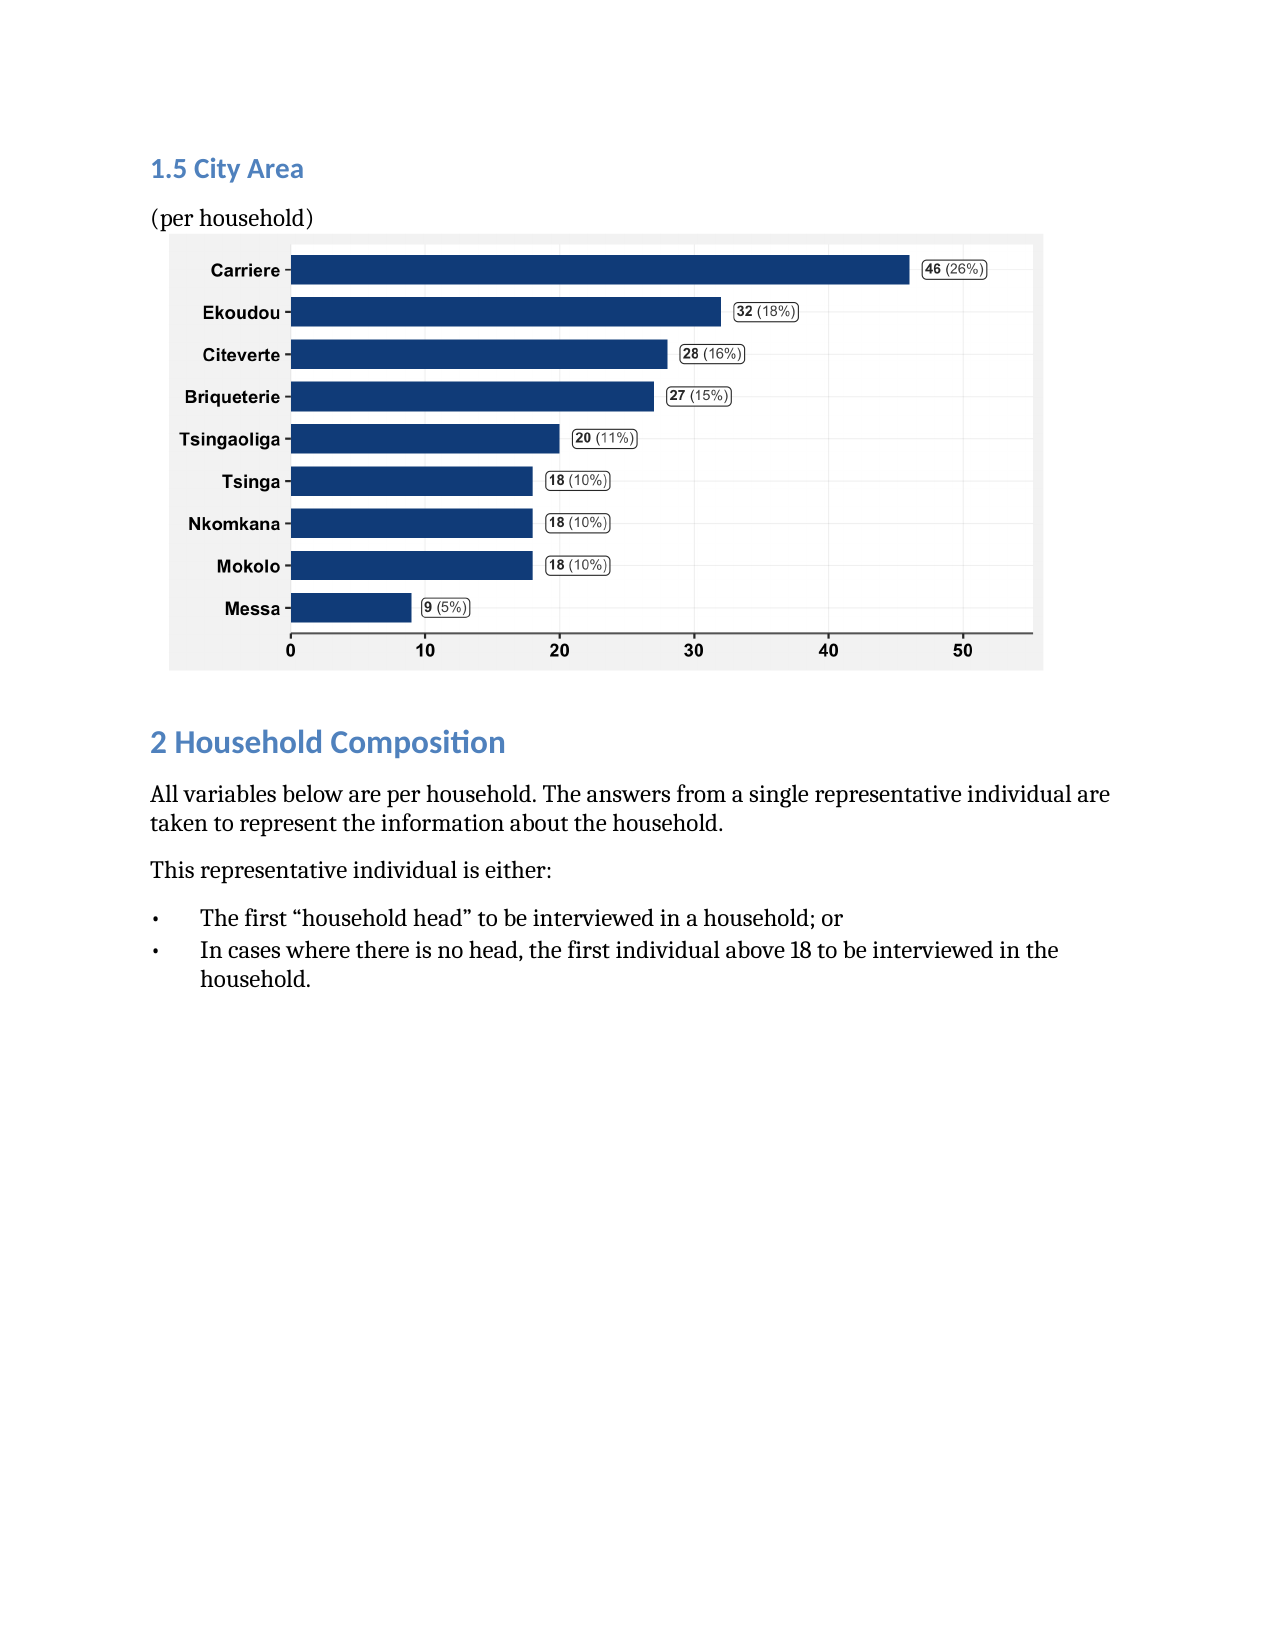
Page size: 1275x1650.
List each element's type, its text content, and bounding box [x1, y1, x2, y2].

subtitle 2 Household Composition [150, 721, 1125, 761]
list In cases where there is no head, the first individual above 18 to be interviewed in the household. [150, 936, 1125, 994]
text All variables below are per household. The answers from a single representative individual are taken to represent the information about the household. [150, 780, 1125, 838]
subtitle 1.5 City Area [150, 150, 1125, 186]
picture [168, 233, 1044, 671]
text This representative individual is either: [150, 856, 1125, 885]
list The first “household head” to be interviewed in a household; or [150, 904, 1125, 933]
